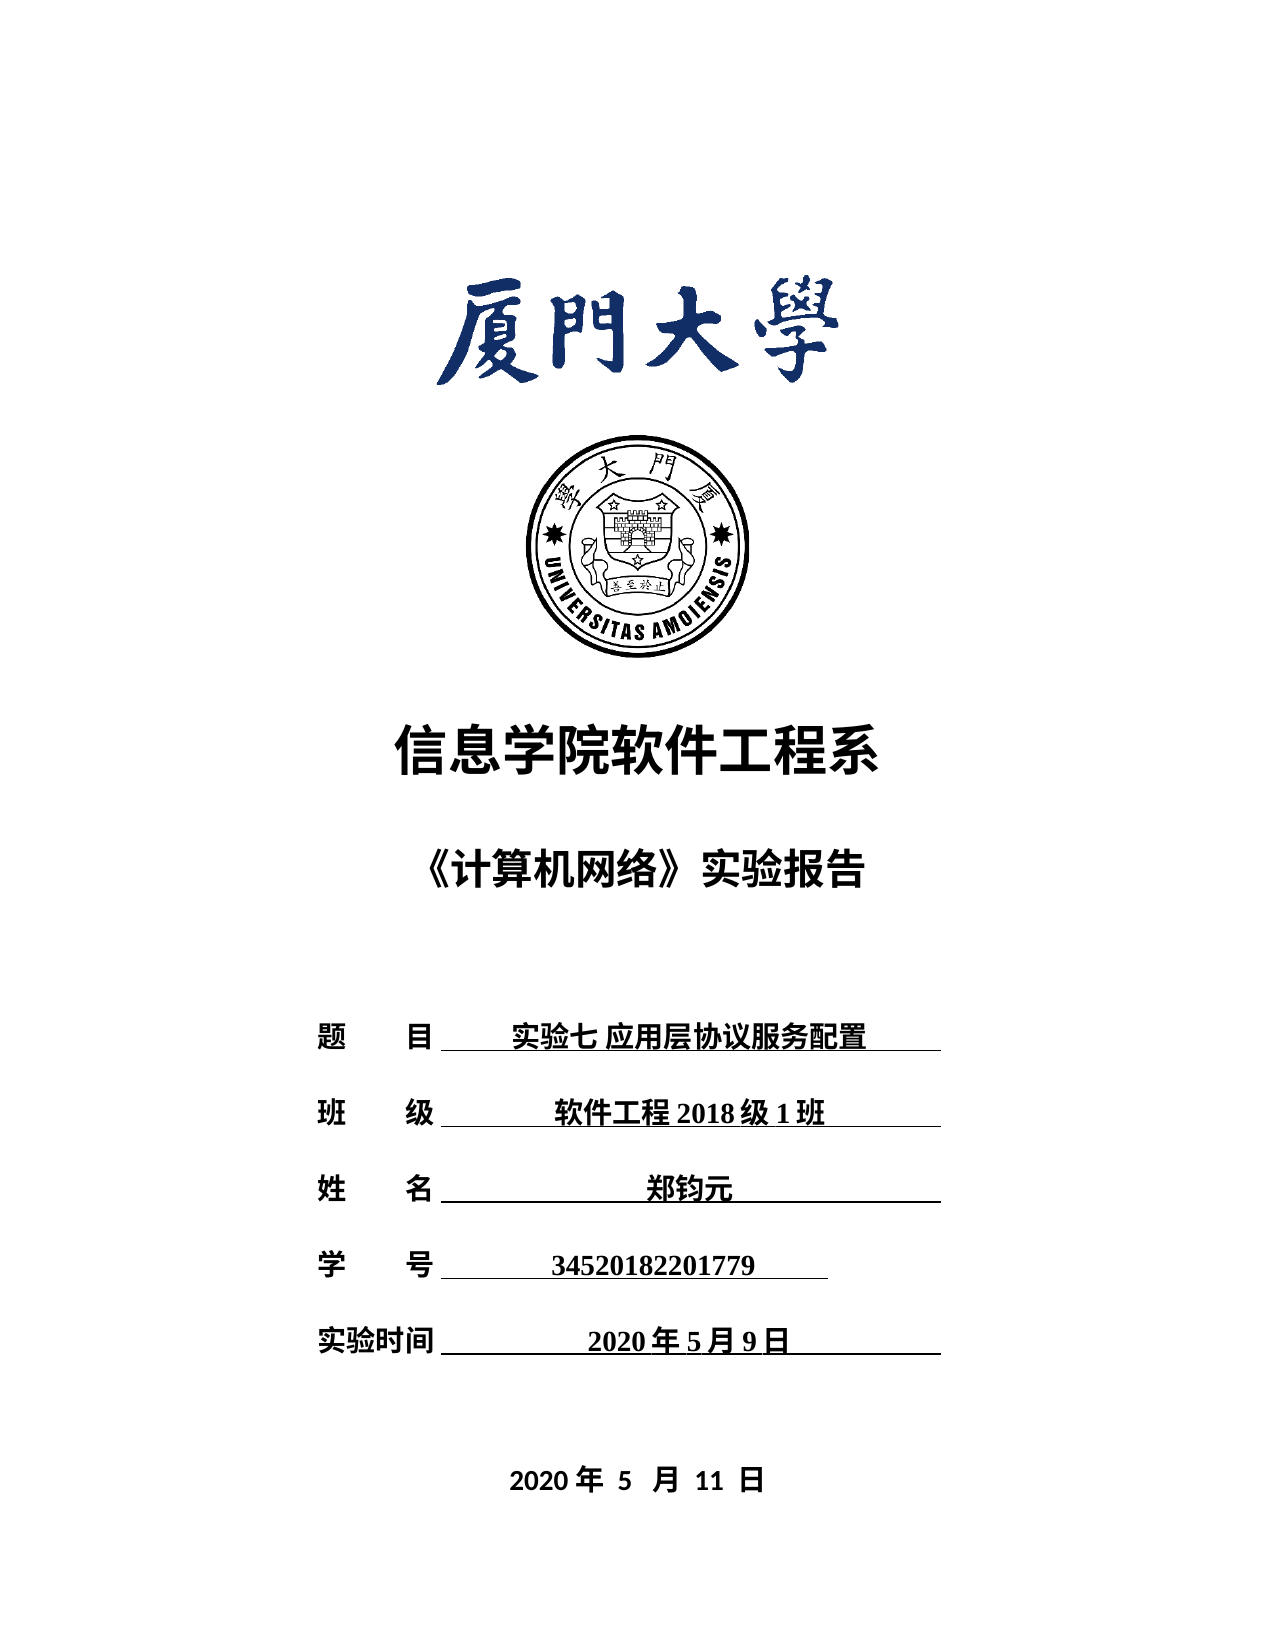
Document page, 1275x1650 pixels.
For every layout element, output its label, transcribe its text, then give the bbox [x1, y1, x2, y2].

text 姓 名 郑钧元 [187, 1166, 1087, 1208]
text 学 号 34520182201779 [187, 1242, 1087, 1284]
subtitle 《计算机网络》实验报告 [187, 836, 1087, 897]
text 题 目 实验七 应用层协议服务配置 [187, 1014, 1087, 1056]
picture [436, 275, 839, 385]
picture [525, 434, 750, 658]
text 实验时间 2020年5月9日 [187, 1318, 1087, 1360]
text 2020 年 5 月 11 日 [187, 1456, 1087, 1498]
text 班 级 软件工程2018级1班 [187, 1090, 1087, 1132]
subtitle 信息学院软件工程系 [187, 708, 1087, 786]
